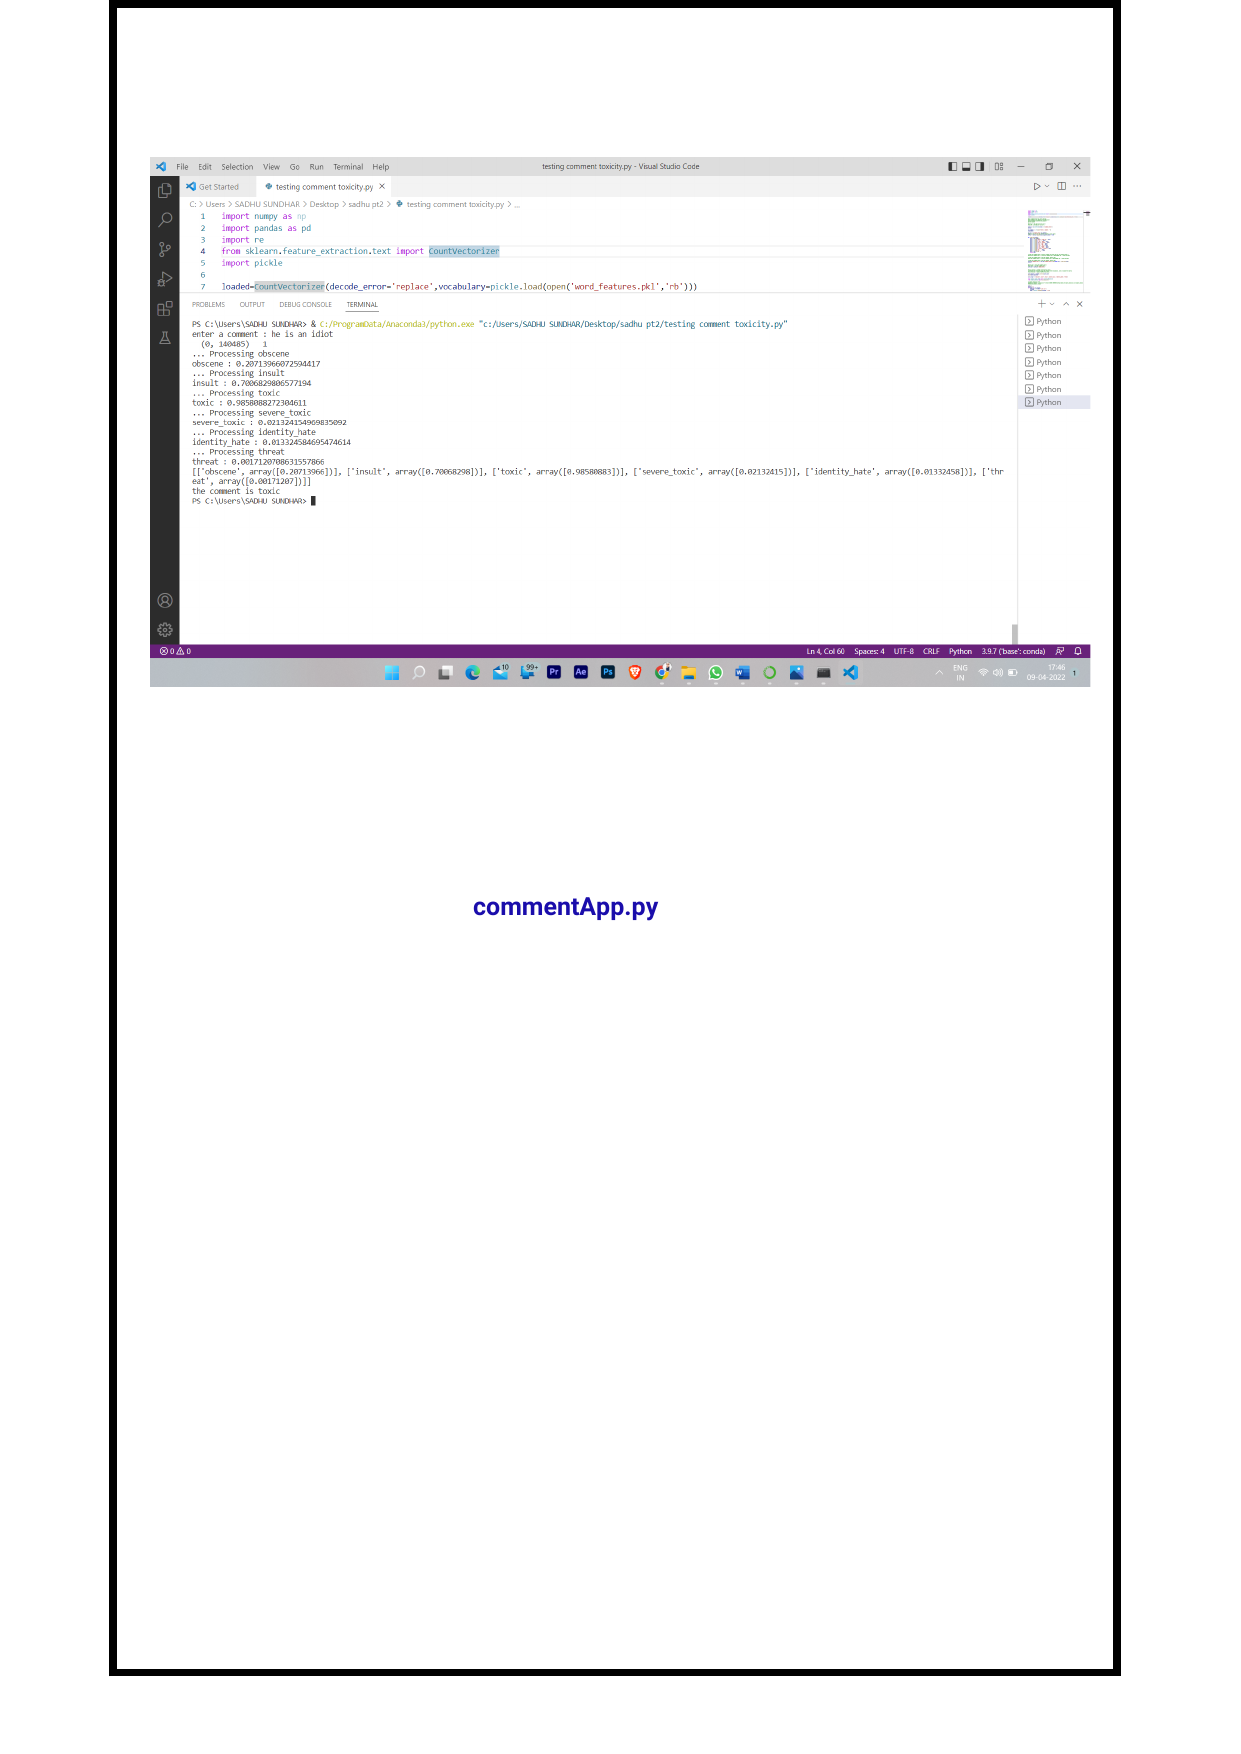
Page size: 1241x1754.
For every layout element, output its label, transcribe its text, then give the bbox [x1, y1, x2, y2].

text commentApp.py [150, 892, 1090, 921]
picture [150, 157, 1091, 687]
